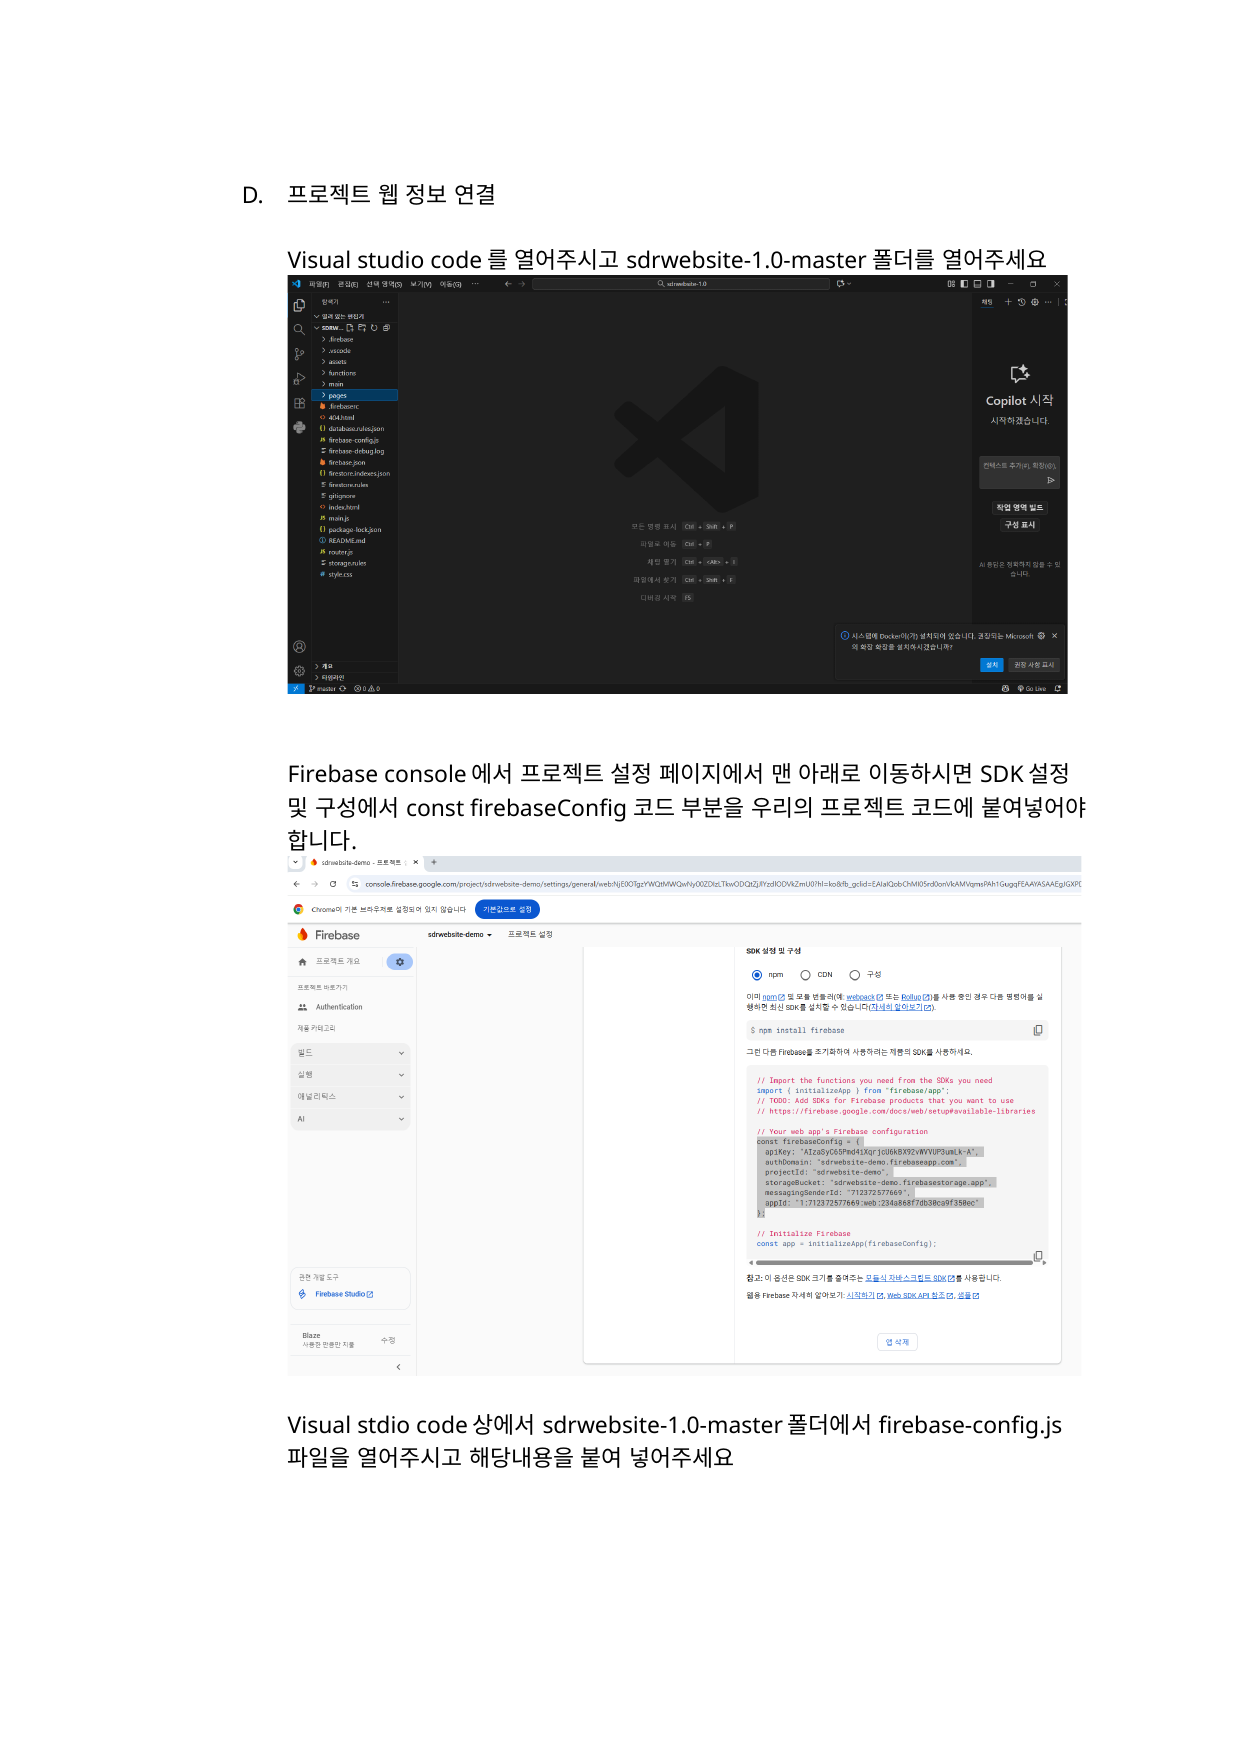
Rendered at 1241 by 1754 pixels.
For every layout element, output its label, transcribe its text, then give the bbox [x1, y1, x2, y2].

picture [287, 275, 1068, 694]
list Visual stdio code상에서 sdrwebsite-1.0-master폴더에서 firebase-config.js파일을 열어주시고 해당내용을 붙여 넣어주세요 [287, 1406, 1090, 1473]
picture [287, 856, 1082, 1376]
list Visual studio code를 열어주시고 sdrwebsite-1.0-master 폴더를 열어주세요 [287, 242, 1090, 275]
list Firebase console에서 프로젝트 설정 페이지에서 맨 아래로 이동하시면 SDK설정 및 구성에서 const firebaseConfig 코드 부분을 우리의 프로젝트 코드에 붙여넣어야 합니다. [287, 756, 1090, 856]
list 프로젝트 웹 정보 연결 [242, 177, 1090, 211]
